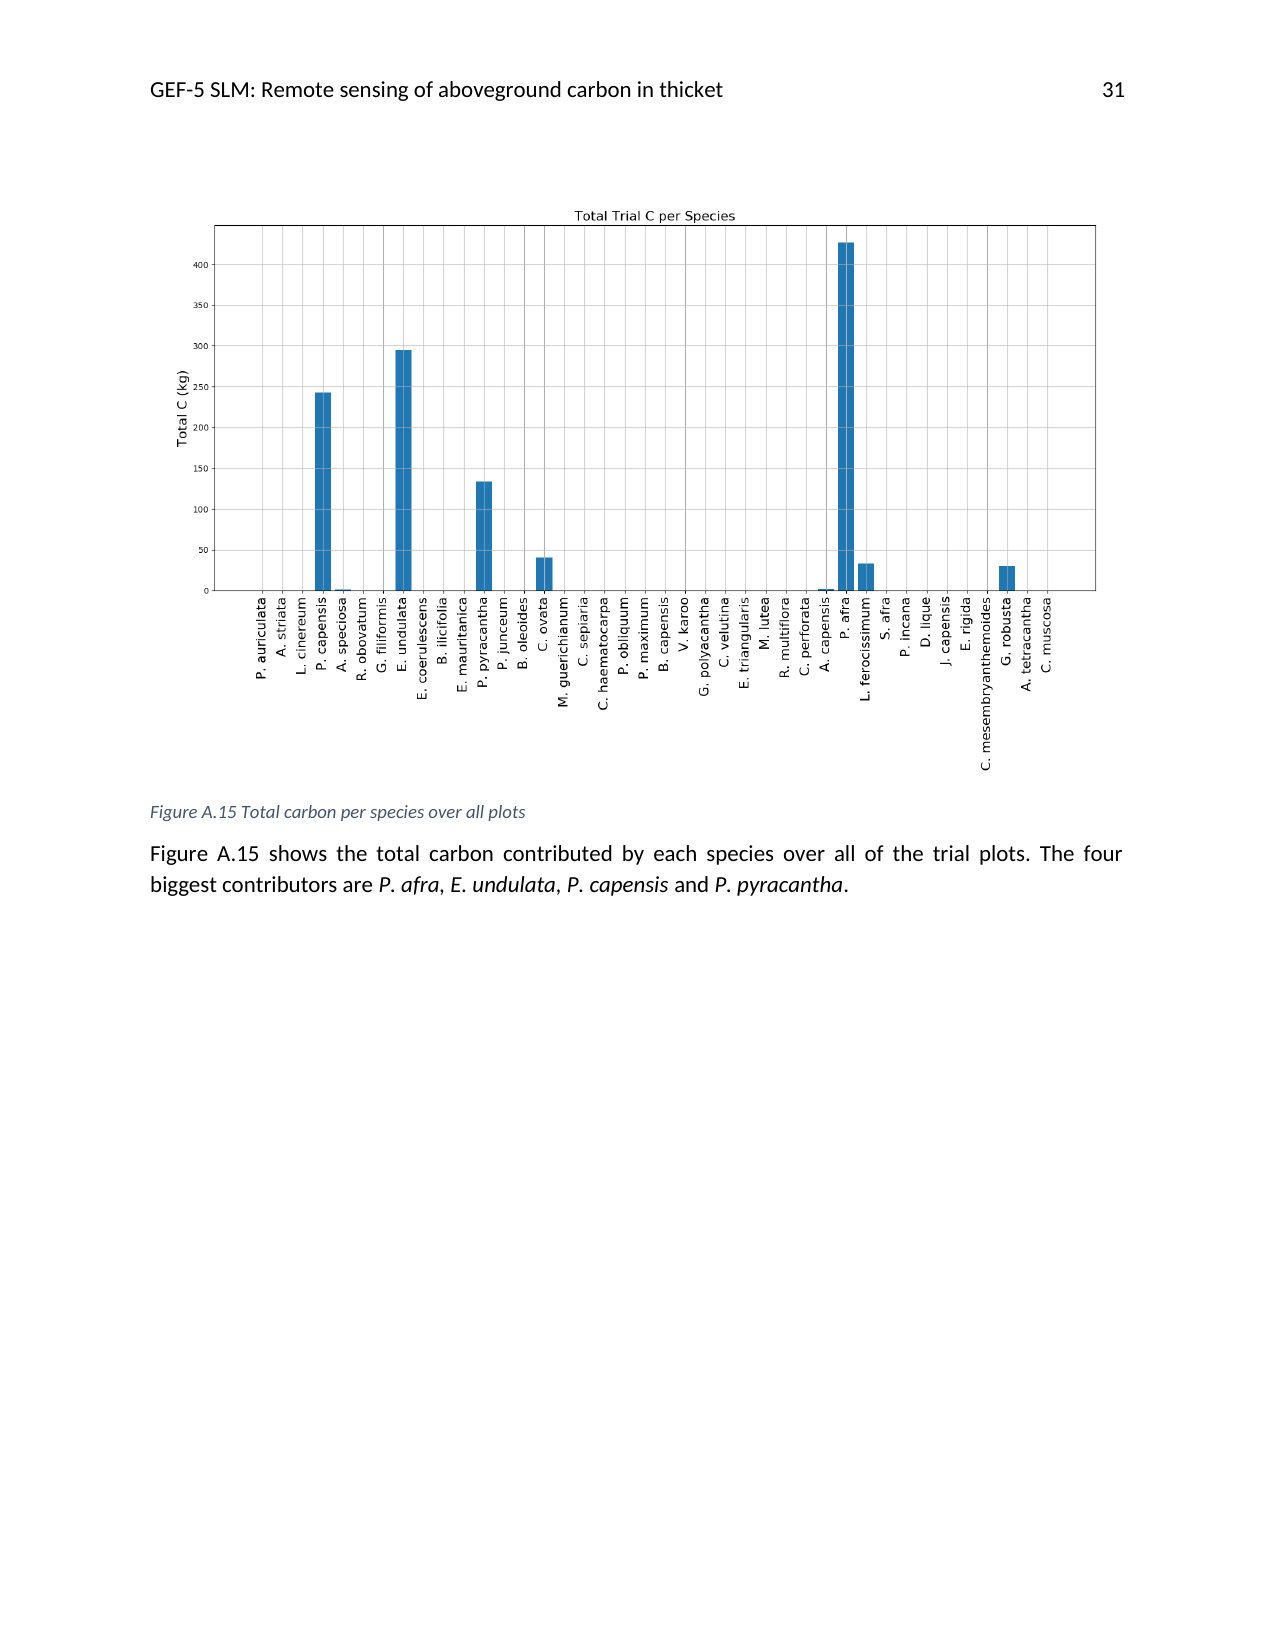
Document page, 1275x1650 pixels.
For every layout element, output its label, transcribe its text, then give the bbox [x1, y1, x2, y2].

picture [150, 150, 1126, 782]
